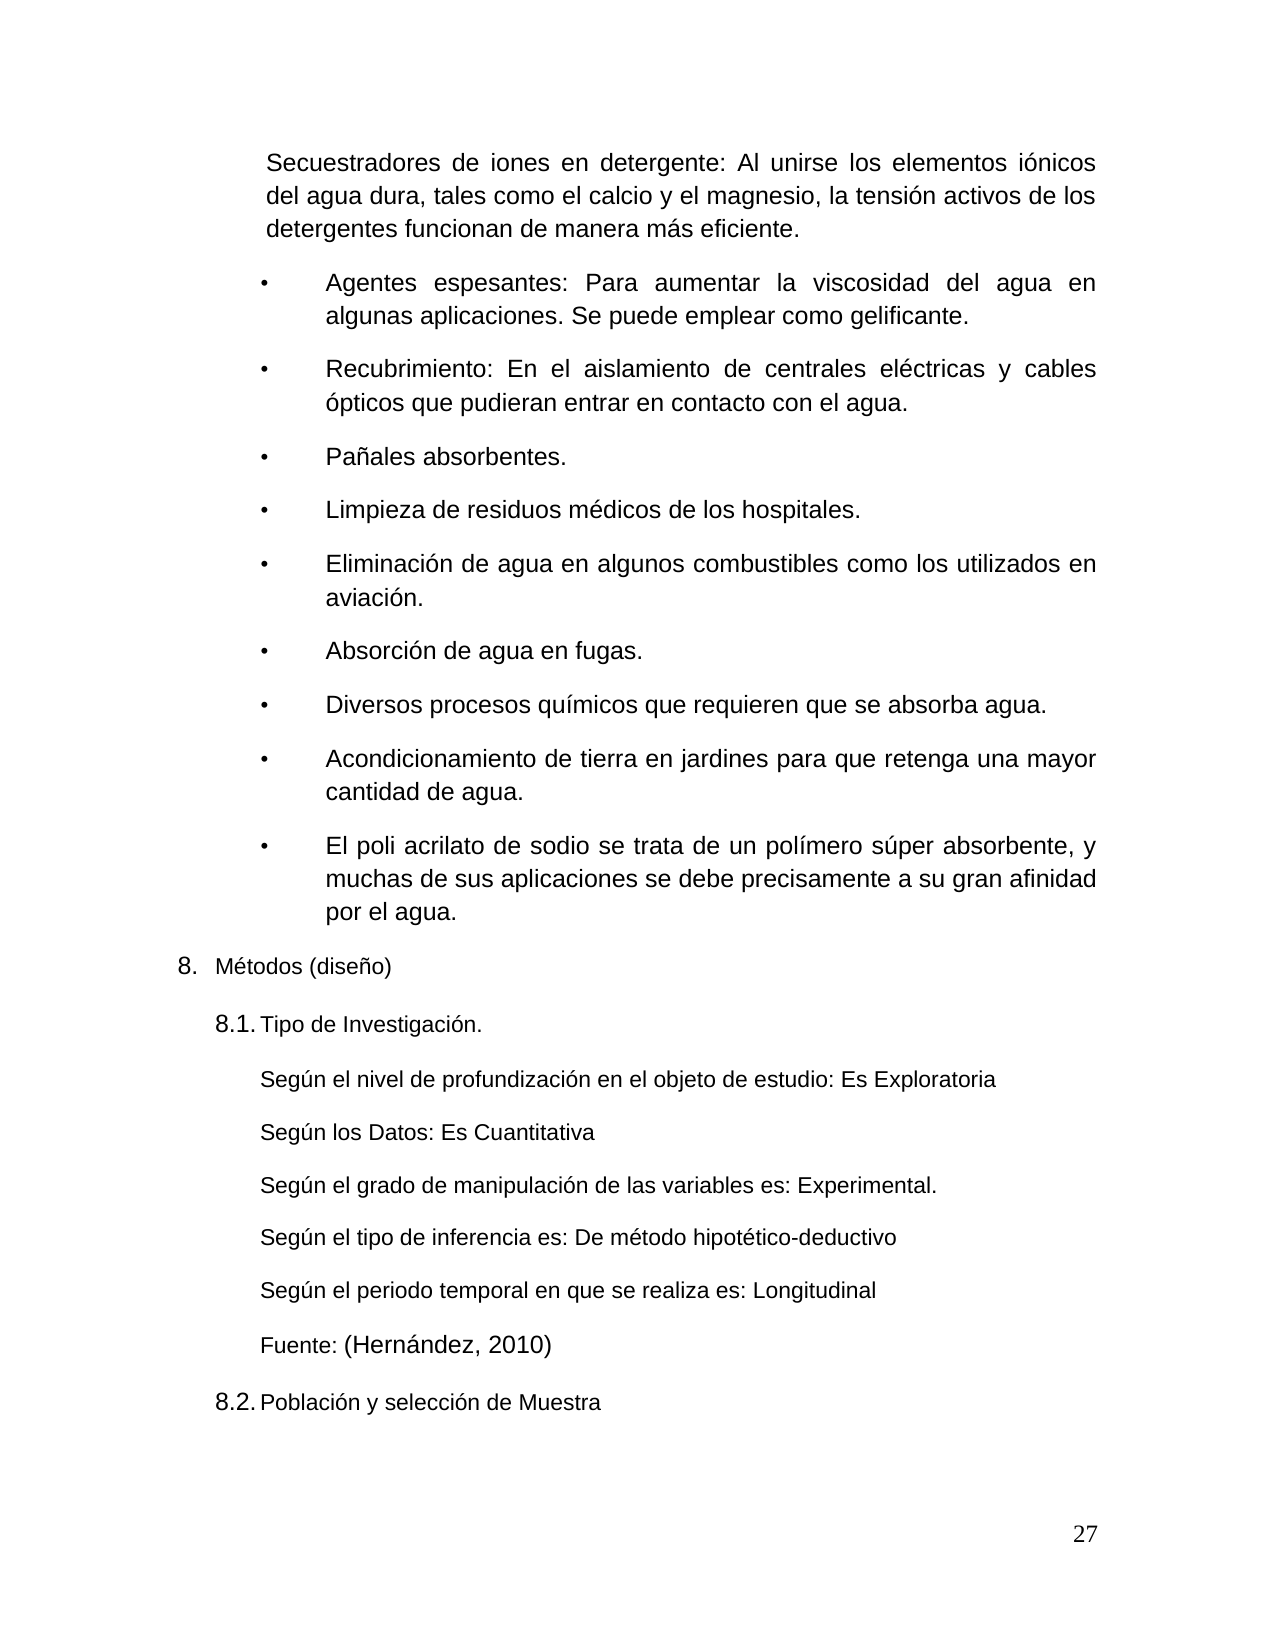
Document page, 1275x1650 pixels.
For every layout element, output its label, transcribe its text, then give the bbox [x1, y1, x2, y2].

list Según el grado de manipulación de las variables es: Experimental. [260, 1172, 1098, 1198]
list Métodos (diseño) [177, 951, 1098, 980]
list Eliminación de agua en algunos combustibles como los utilizados en aviación. [260, 549, 1098, 611]
list Según el nivel de profundización en el objeto de estudio: Es Exploratoria [260, 1066, 1098, 1093]
list Población y selección de Muestra [215, 1387, 1098, 1416]
text Secuestradores de iones en detergente: Al unirse los elementos iónicos del agua dura, tales como el calcio y el magnesio, la tensión activos de los detergentes funcionan de manera más eficiente. [266, 148, 1098, 242]
list Tipo de Investigación. [215, 1009, 1098, 1037]
list Absorción de agua en fugas. [260, 636, 1098, 665]
list Fuente: [260, 1330, 1098, 1358]
list Acondicionamiento de tierra en jardines para que retenga una mayor cantidad de agua. [260, 744, 1098, 806]
list Según los Datos: Es Cuantitativa [260, 1119, 1098, 1145]
list Diversos procesos químicos que requieren que se absorba agua. [260, 690, 1098, 719]
list Según el tipo de inferencia es: De método hipotético-deductivo [260, 1224, 1098, 1251]
list El poli acrilato de sodio se trata de un polímero súper absorbente, y muchas de sus aplicaciones se debe precisamente a su gran afinidad por el agua. [260, 831, 1098, 926]
list Recubrimiento: En el aislamiento de centrales eléctricas y cables ópticos que pudieran entrar en contacto con el agua. [260, 354, 1098, 416]
list Según el periodo temporal en que se realiza es: Longitudinal [260, 1277, 1098, 1303]
list Pañales absorbentes. [260, 441, 1098, 470]
list Limpieza de residuos médicos de los hospitales. [260, 495, 1098, 524]
list Agentes espesantes: Para aumentar la viscosidad del agua en algunas aplicaciones. Se puede emplear como gelificante. [260, 267, 1098, 329]
